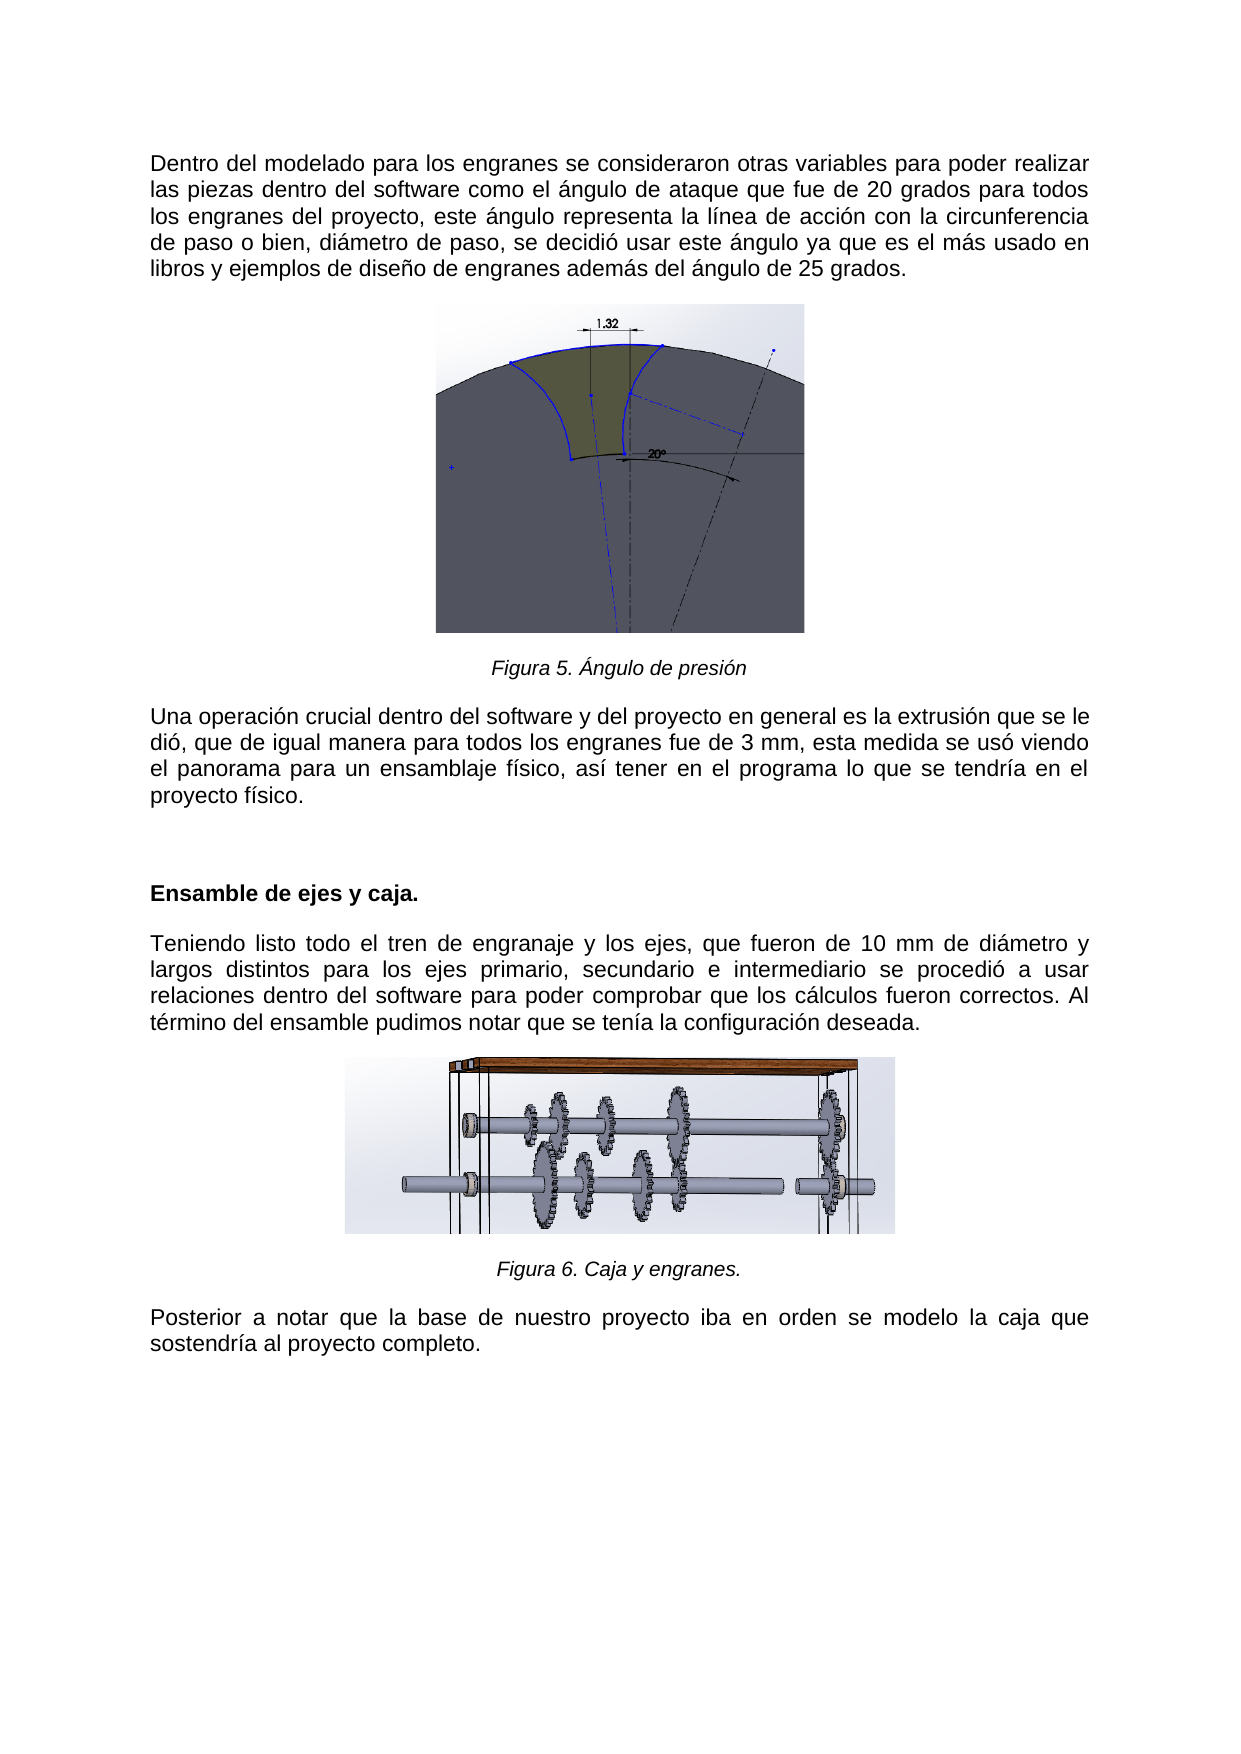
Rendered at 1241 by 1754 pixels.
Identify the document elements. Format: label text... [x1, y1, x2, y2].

text Figura 6. Caja y engranes. [150, 1257, 1090, 1281]
picture [344, 1057, 896, 1234]
text Posterior a notar que la base de nuestro proyecto iba en orden se modelo la caja que sostendría al proyecto completo. [150, 1303, 1090, 1356]
picture [435, 304, 805, 633]
text Una operación crucial dentro del software y del proyecto en general es la extrusión que se le dió, que de igual manera para todos los engranes fue de 3 mm, esta medida se usó viendo el panorama para un ensamblaje físico, así tener en el programa lo que se tendría en el proyecto físico. [150, 703, 1090, 808]
text Ensamble de ejes y caja. [150, 880, 1090, 907]
text Figura 5. Ángulo de presión [150, 656, 1090, 680]
text Dentro del modelado para los engranes se consideraron otras variables para poder realizar las piezas dentro del software como el ángulo de ataque que fue de 20 grados para todos los engranes del proyecto, este ángulo representa la línea de acción con la circunferencia de paso o bien, diámetro de paso, se decidió usar este ángulo ya que es el más usado en libros y ejemplos de diseño de engranes además del ángulo de 25 grados. [150, 150, 1090, 282]
text Teniendo listo todo el tren de engranaje y los ejes, que fueron de 10 mm de diámetro y largos distintos para los ejes primario, secundario e intermediario se procedió a usar relaciones dentro del software para poder comprobar que los cálculos fueron correctos. Al término del ensamble pudimos notar que se tenía la configuración deseada. [150, 929, 1090, 1035]
